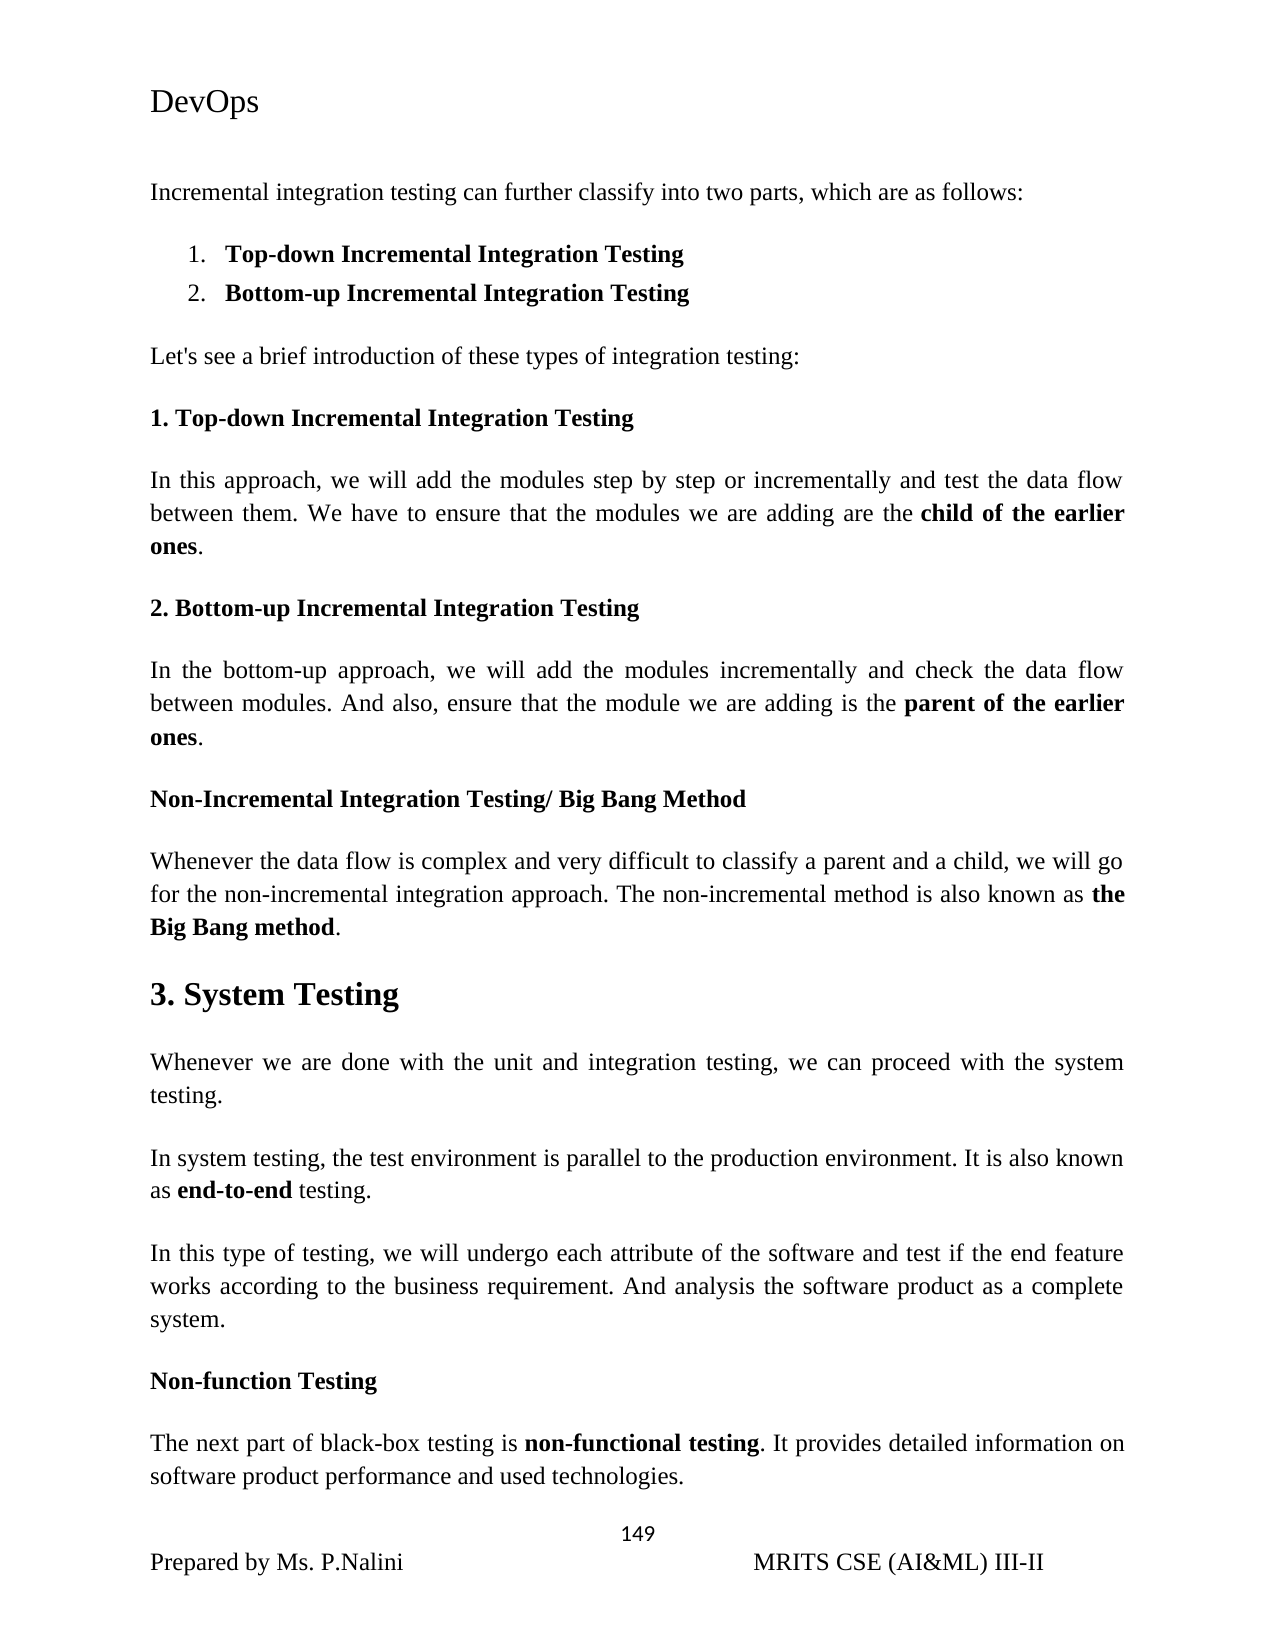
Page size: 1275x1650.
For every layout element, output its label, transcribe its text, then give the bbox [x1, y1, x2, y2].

text Whenever the data flow is complex and very difficult to classify a parent and a child, we will go for the non-incremental integration approach. The non-incremental method is also known as the Big Bang method. [150, 846, 1125, 941]
list Top-down Incremental Integration Testing [187, 239, 1125, 268]
text In the bottom-up approach, we will add the modules incrementally and check the data flow between modules. And also, ensure that the module we are adding is the parent of the earlier ones. [150, 656, 1125, 750]
text Non-function Testing [150, 1366, 1125, 1395]
text Let's see a brief introduction of these types of integration testing: [150, 341, 1125, 369]
text 3. System Testing [150, 974, 1125, 1012]
text 2. Bottom-up Incremental Integration Testing [150, 593, 1125, 622]
text In this approach, we will add the modules step by step or incrementally and test the data flow between them. We have to ensure that the modules we are adding are the child of the earlier ones. [150, 465, 1125, 560]
text Whenever we are done with the unit and integration testing, we can proceed with the system testing. [150, 1047, 1125, 1109]
text The next part of black-box testing is non-functional testing. It provides detailed information on software product performance and used technologies. [150, 1428, 1125, 1490]
text In this type of testing, we will undergo each attribute of the software and test if the end feature works according to the business requirement. And analysis the software product as a complete system. [150, 1238, 1125, 1333]
text Incremental integration testing can further classify into two parts, which are as follows: [150, 177, 1125, 206]
text In system testing, the test environment is parallel to the production environment. It is also known as end-to-end testing. [150, 1143, 1125, 1204]
list Bottom-up Incremental Integration Testing [187, 278, 1125, 307]
text Non-Incremental Integration Testing/ Big Bang Method [150, 784, 1125, 812]
text 1. Top-down Incremental Integration Testing [150, 403, 1125, 432]
